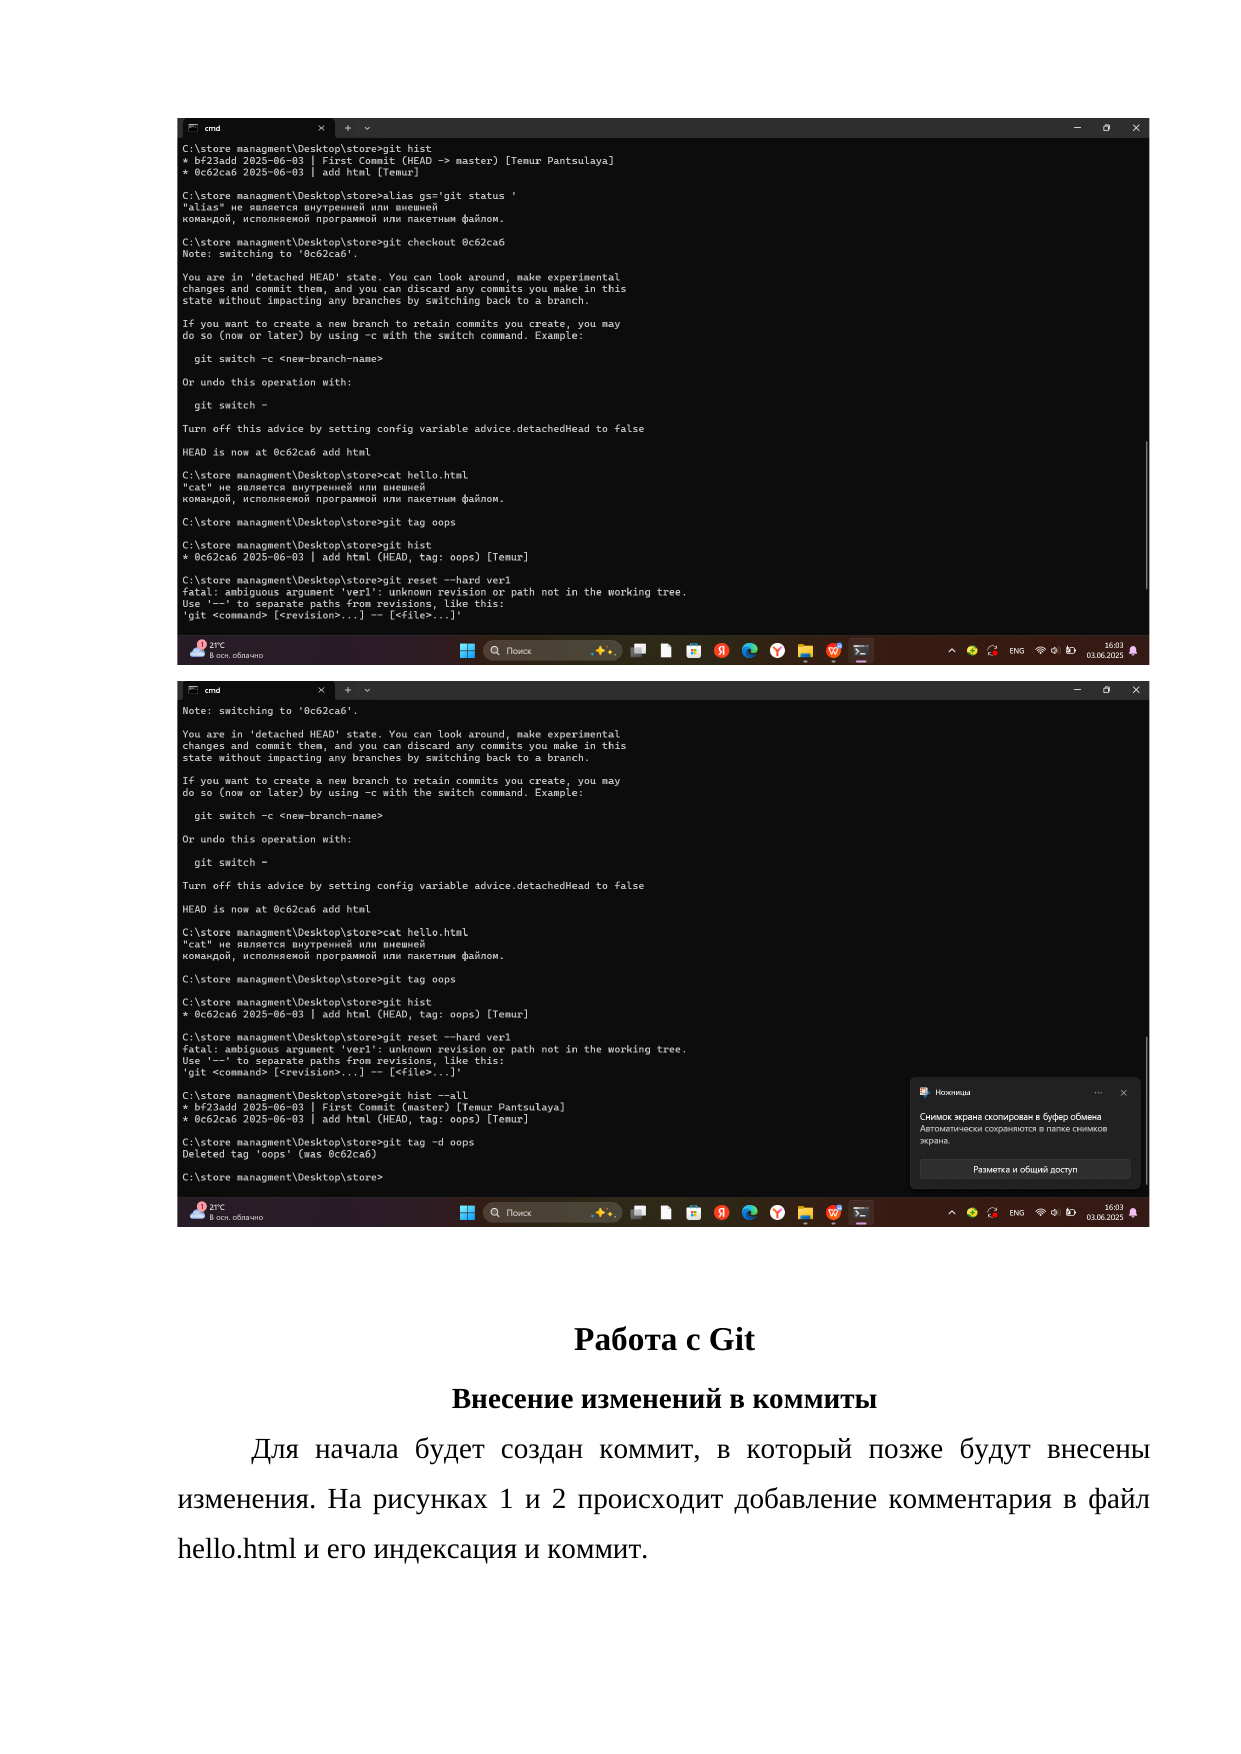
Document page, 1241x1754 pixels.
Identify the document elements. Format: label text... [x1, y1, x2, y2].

text Для начала будет создан коммит, в который позже будут внесены изменения. На рисунках 1 и 2 происходит добавление комментария в файл hello.html и его индексация и коммит. [177, 1431, 1152, 1565]
subtitle Работа с Git [177, 1319, 1152, 1357]
picture [177, 681, 1150, 1227]
picture [177, 118, 1150, 665]
subtitle Внесение изменений в коммиты [177, 1381, 1152, 1414]
